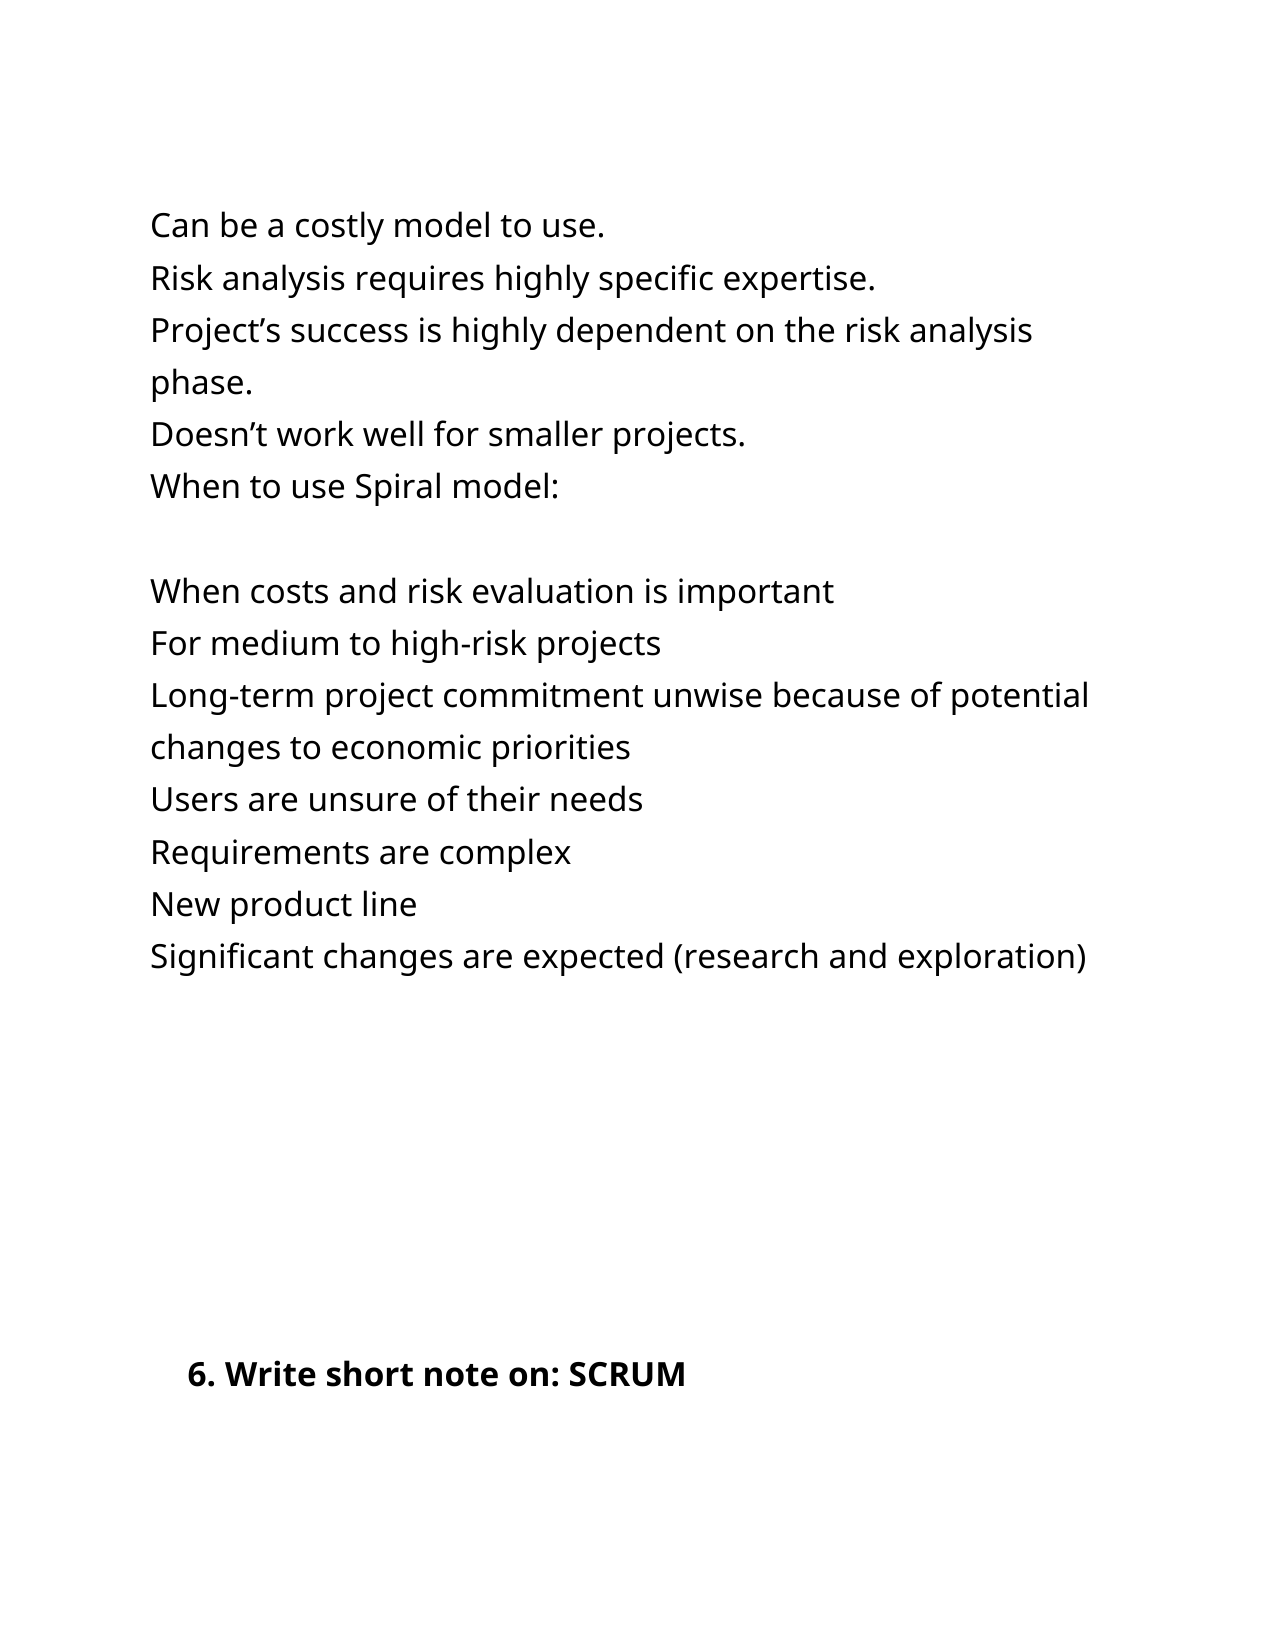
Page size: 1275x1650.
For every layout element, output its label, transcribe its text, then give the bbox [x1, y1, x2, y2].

text Risk analysis requires highly specific expertise. [150, 254, 1125, 300]
text Requirements are complex [150, 828, 1125, 874]
text When costs and risk evaluation is important [150, 567, 1125, 613]
text Significant changes are expected (research and exploration) [150, 933, 1125, 978]
text Long-term project commitment unwise because of potential changes to economic priorities [150, 672, 1125, 769]
text For medium to high-risk projects [150, 620, 1125, 665]
text When to use Spiral model: [150, 463, 1125, 508]
text Users are unsure of their needs [150, 776, 1125, 822]
text New product line [150, 881, 1125, 926]
list Write short note on: SCRUM [187, 1350, 1125, 1396]
text Project’s success is highly dependent on the risk analysis phase. [150, 307, 1125, 404]
text Doesn’t work well for smaller projects. [150, 411, 1125, 456]
text Can be a costly model to use. [150, 202, 1125, 248]
